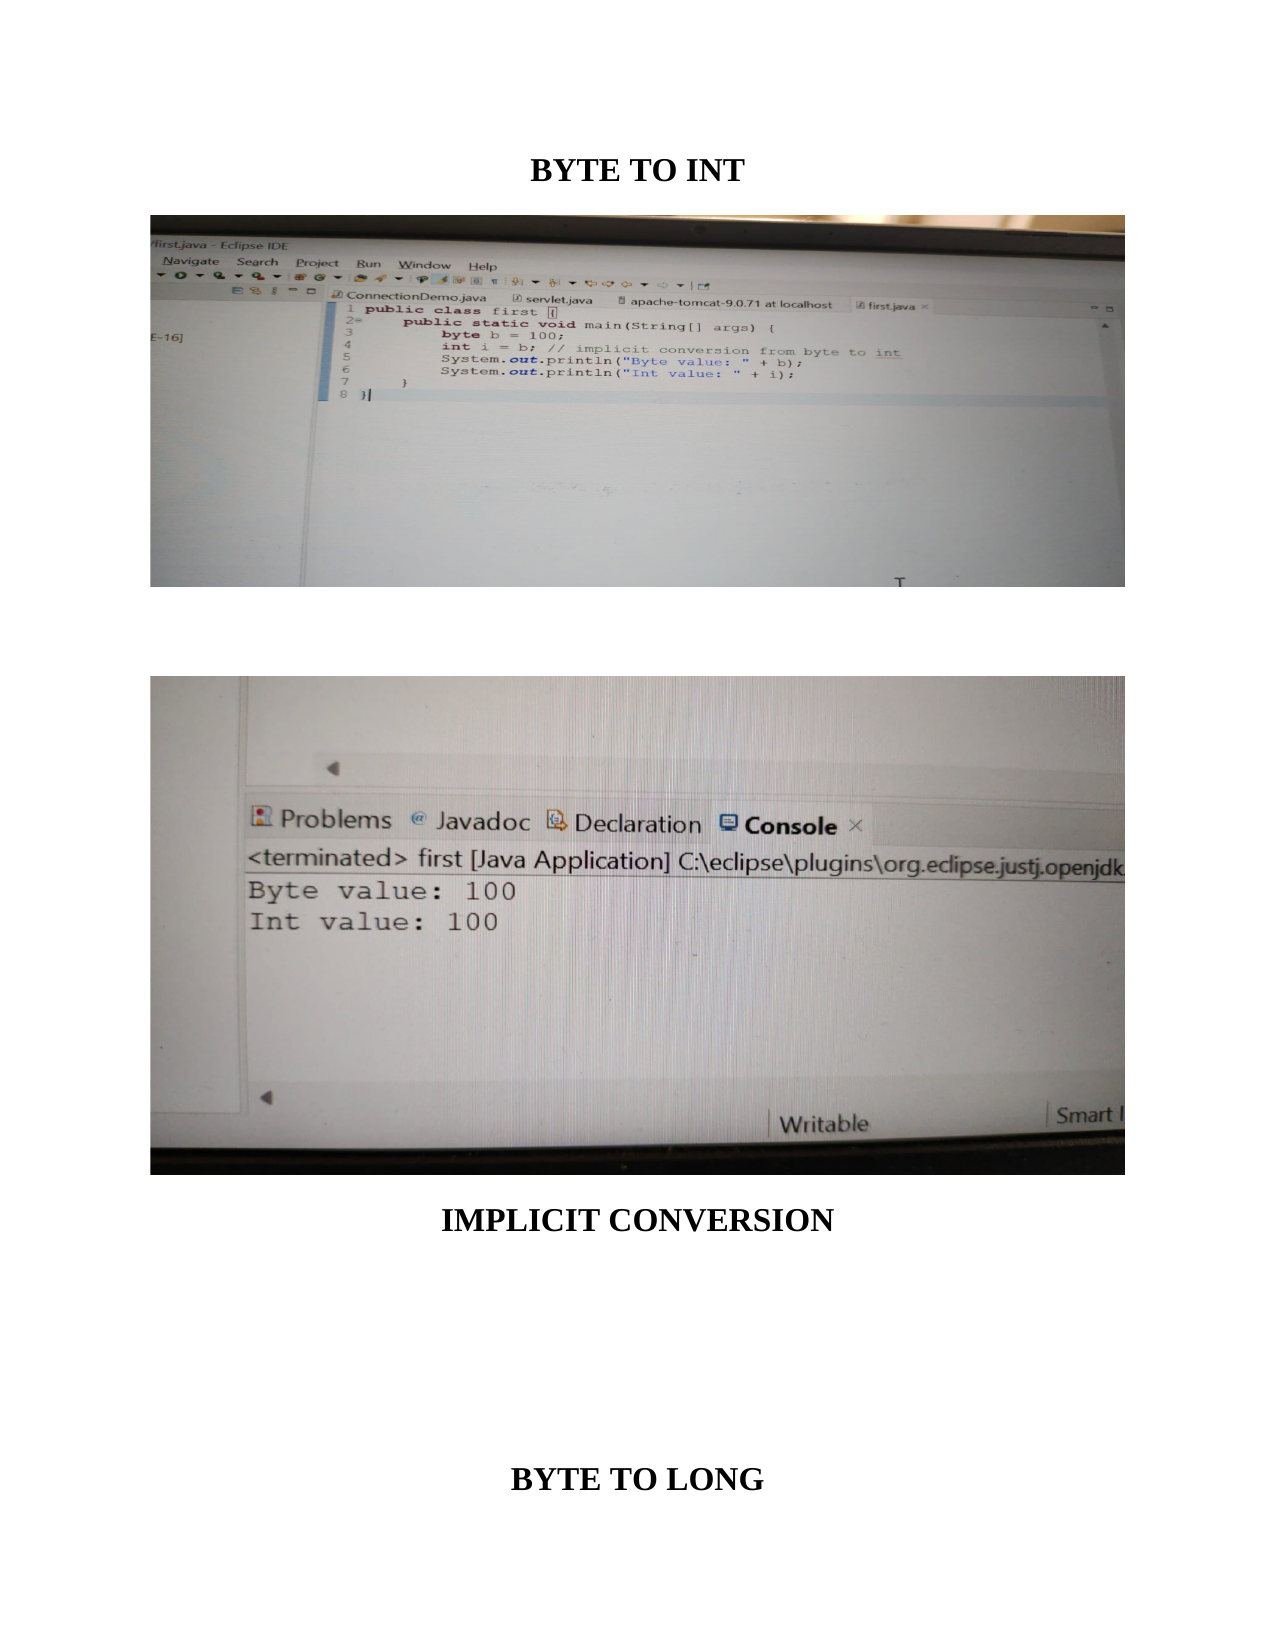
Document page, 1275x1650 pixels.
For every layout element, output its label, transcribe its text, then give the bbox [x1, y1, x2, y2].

text BYTE TO INT [150, 150, 1125, 188]
text IMPLICIT CONVERSION [150, 1200, 1125, 1238]
picture [150, 676, 1125, 1175]
picture [150, 215, 1125, 587]
text BYTE TO LONG [150, 1459, 1125, 1498]
